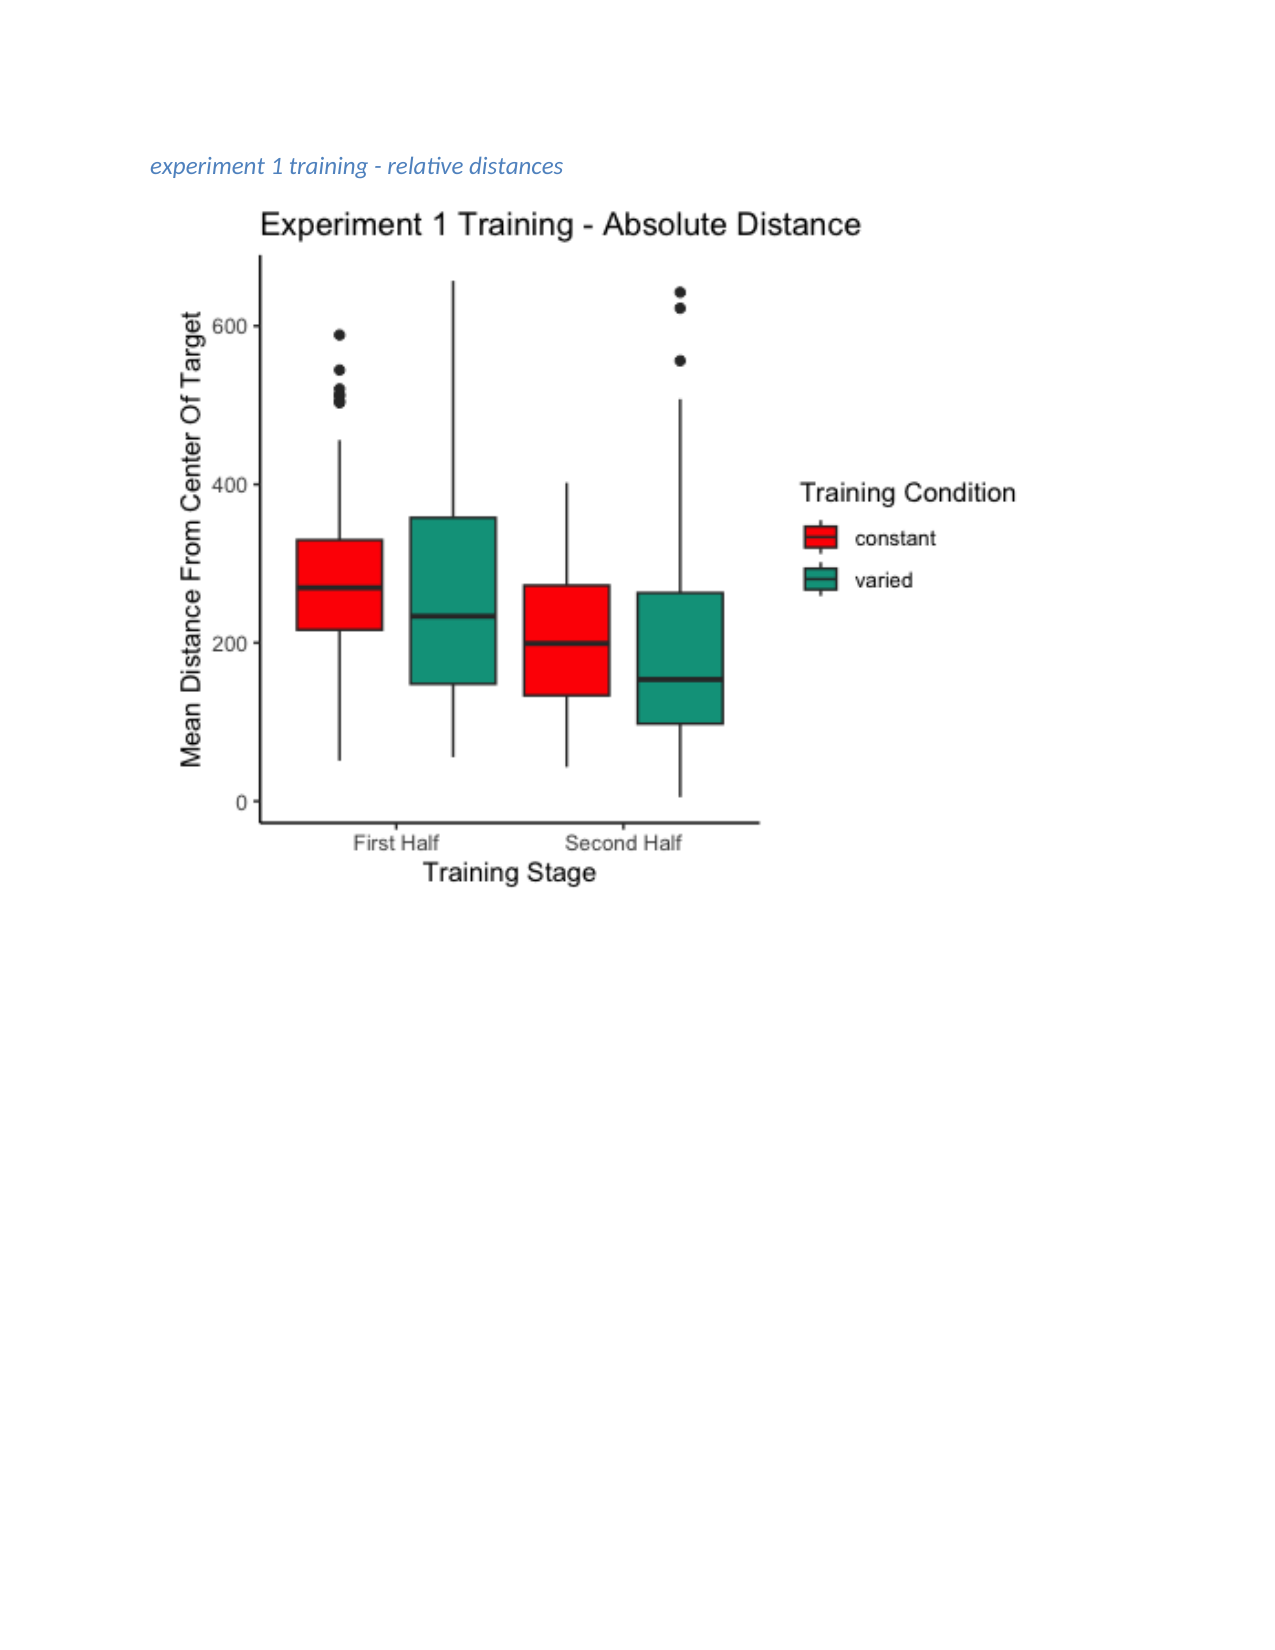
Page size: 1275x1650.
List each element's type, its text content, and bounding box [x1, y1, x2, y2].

picture [168, 199, 1044, 900]
subtitle experiment 1 training - relative distances [150, 150, 1125, 181]
